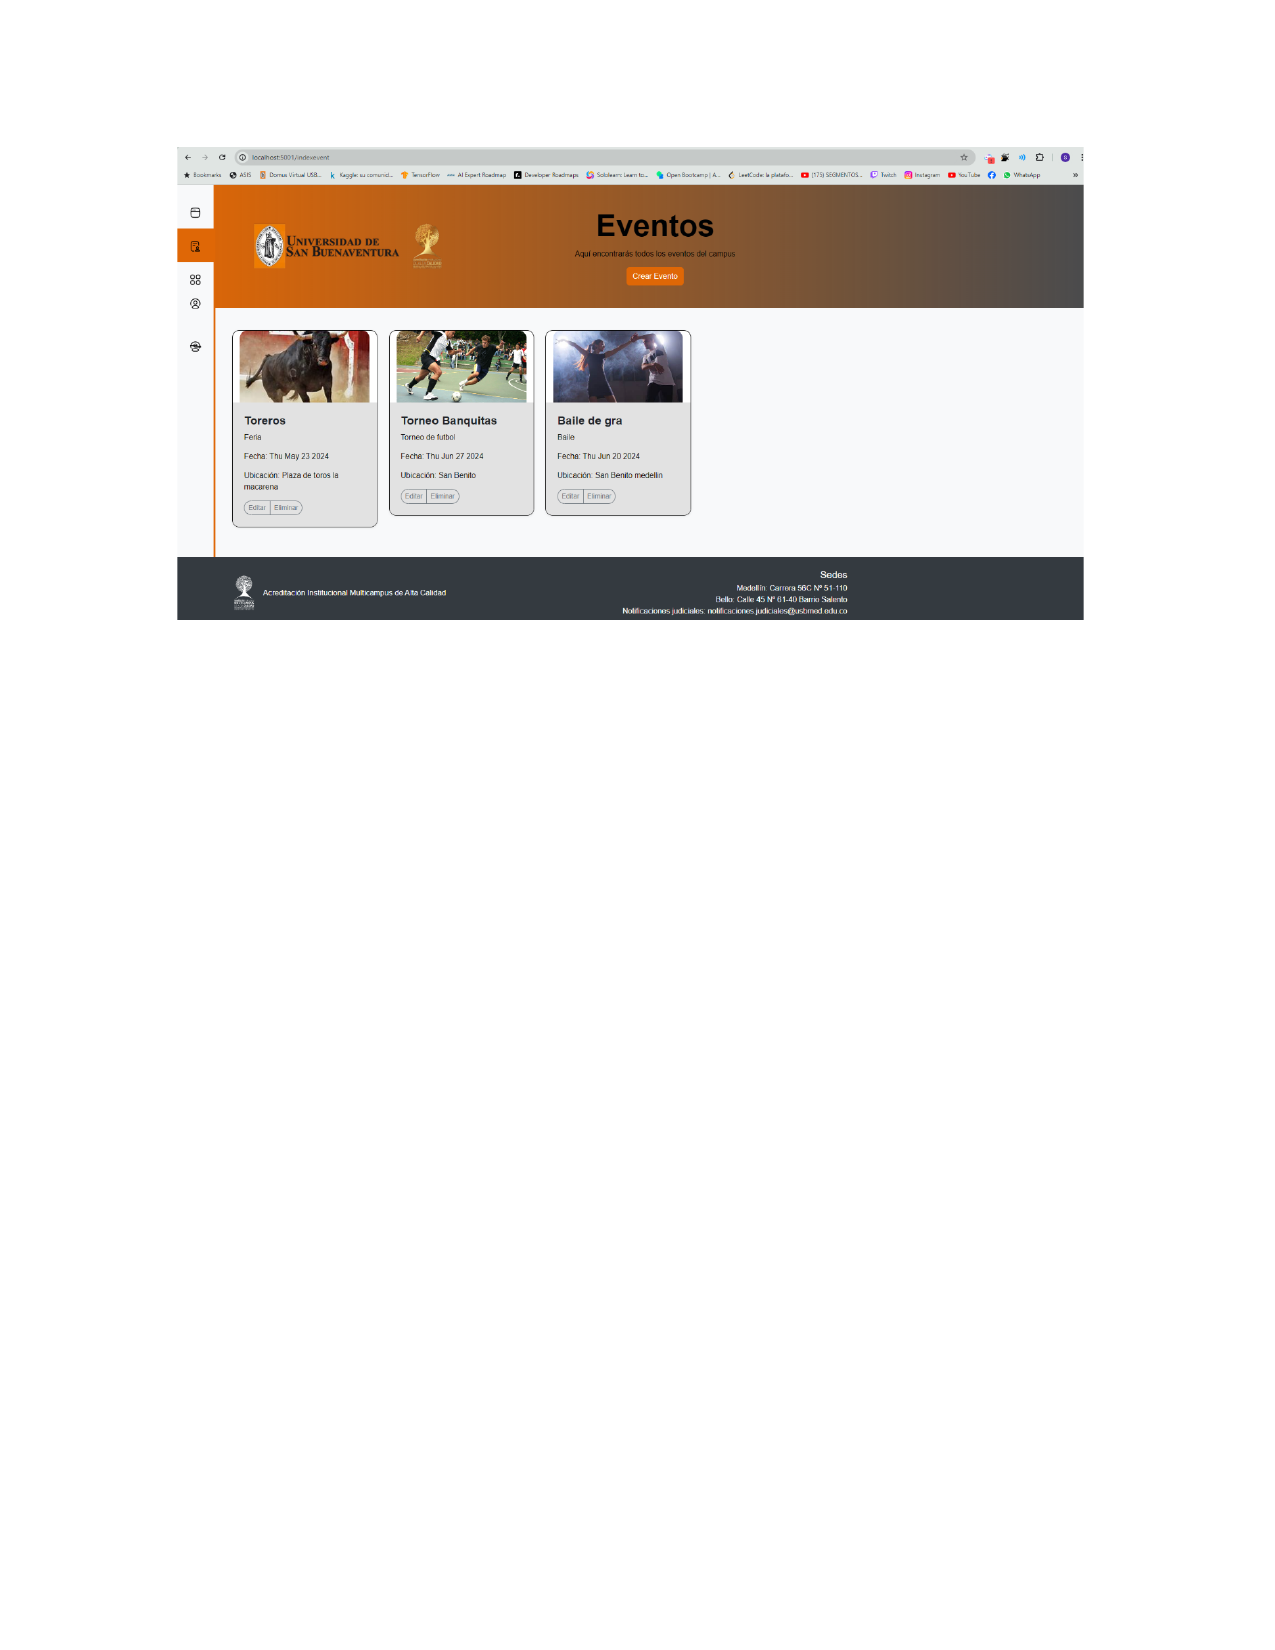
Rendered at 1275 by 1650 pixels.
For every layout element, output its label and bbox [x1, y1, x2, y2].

picture [177, 147, 1084, 620]
